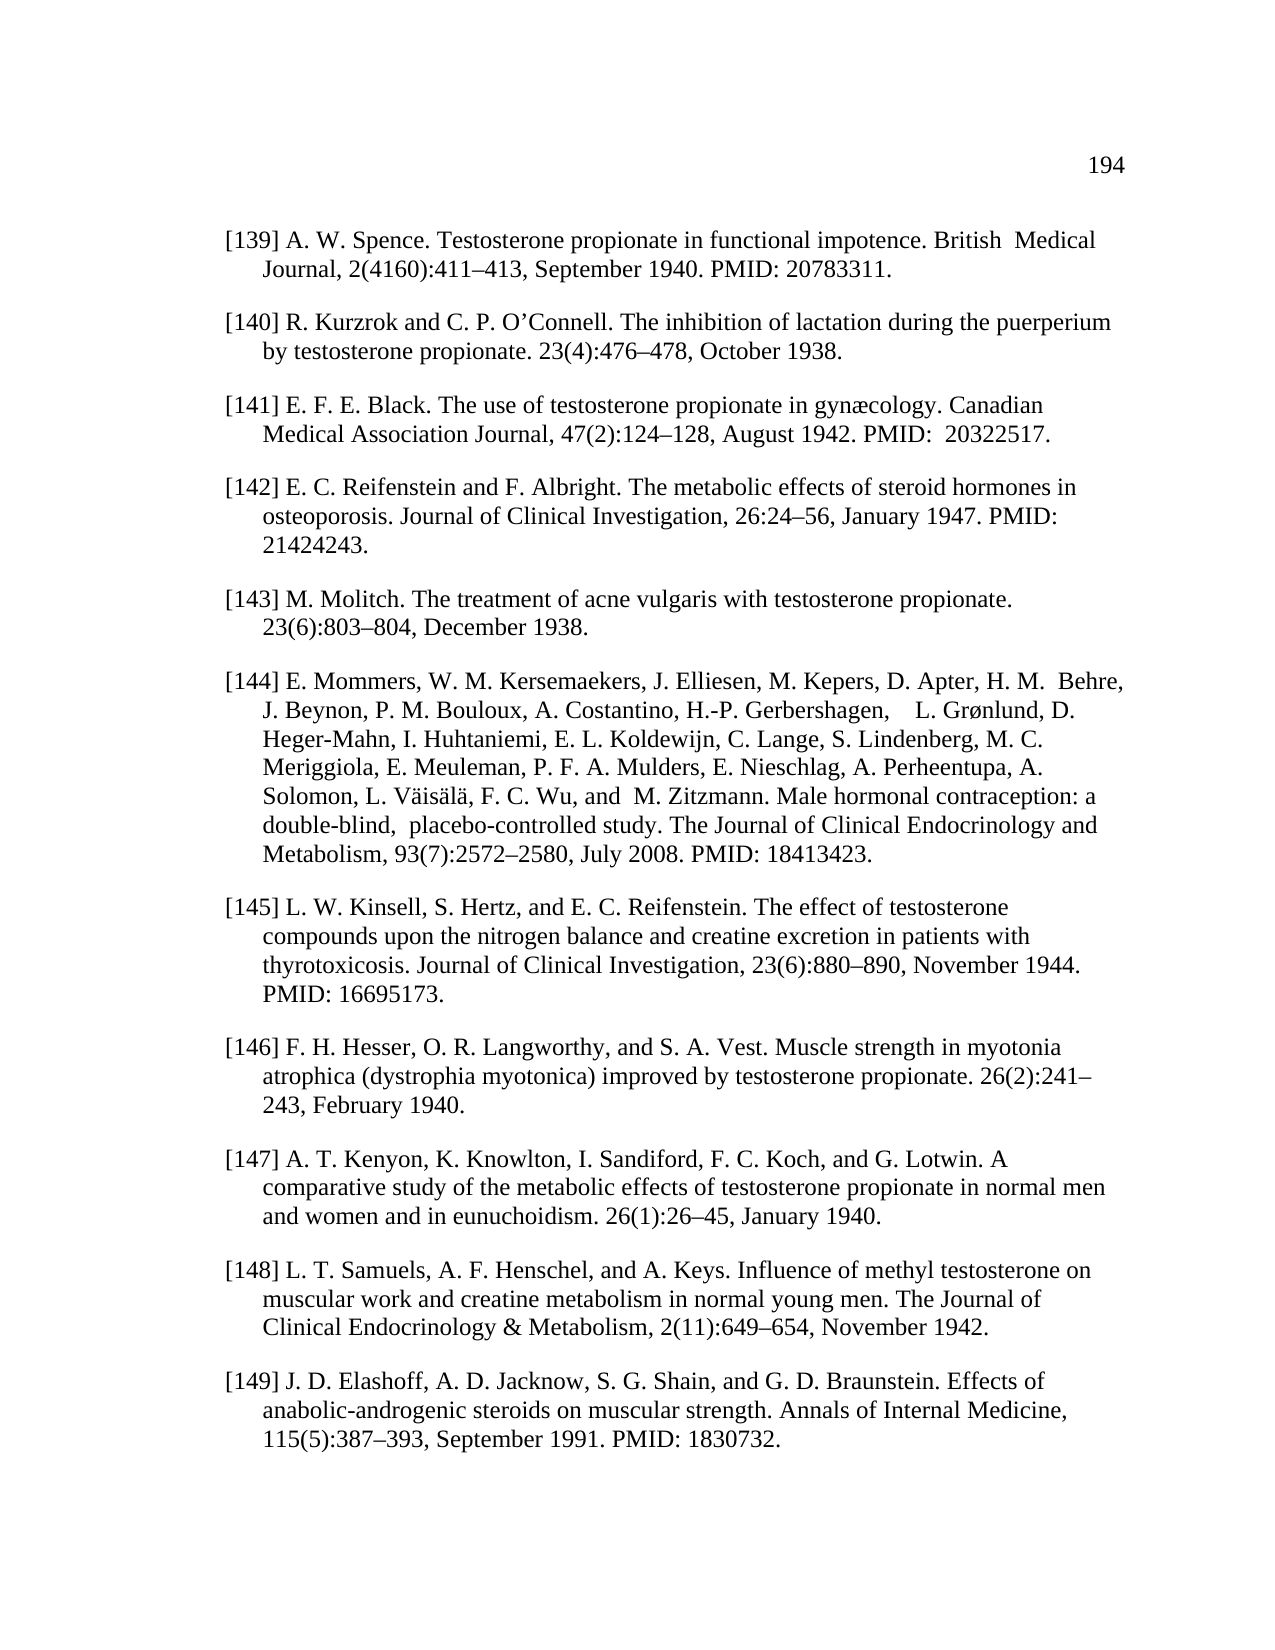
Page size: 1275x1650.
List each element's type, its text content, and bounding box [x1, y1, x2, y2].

text [140] R. Kurzrok and C. P. O’Connell. The inhibition of lactation during the puerperium by testosterone propionate. 23(4):476–478, October 1938. [225, 307, 1125, 365]
text [143] M. Molitch. The treatment of acne vulgaris with testosterone propionate. 23(6):803–804, December 1938. [225, 584, 1125, 641]
text [148] L. T. Samuels, A. F. Henschel, and A. Keys. Influence of methyl testosterone on muscular work and creatine metabolism in normal young men. The Journal of Clinical Endocrinology & Metabolism, 2(11):649–654, November 1942. [225, 1255, 1125, 1341]
text [145] L. W. Kinsell, S. Hertz, and E. C. Reifenstein. The effect of testosterone compounds upon the nitrogen balance and creatine excretion in patients with thyrotoxicosis. Journal of Clinical Investigation, 23(6):880–890, November 1944. PMID: 16695173. [225, 892, 1125, 1007]
text [142] E. C. Reifenstein and F. Albright. The metabolic effects of steroid hormones in osteoporosis. Journal of Clinical Investigation, 26:24–56, January 1947. PMID: 21424243. [225, 472, 1125, 559]
text [147] A. T. Kenyon, K. Knowlton, I. Sandiford, F. C. Koch, and G. Lotwin. A comparative study of the metabolic effects of testosterone propionate in normal men and women and in eunuchoidism. 26(1):26–45, January 1940. [225, 1144, 1125, 1230]
text [141] E. F. E. Black. The use of testosterone propionate in gynæcology. Canadian Medical Association Journal, 47(2):124–128, August 1942. PMID: 20322517. [225, 390, 1125, 447]
text [139] A. W. Spence. Testosterone propionate in functional impotence. British Medical Journal, 2(4160):411–413, September 1940. PMID: 20783311. [225, 225, 1125, 282]
text [146] F. H. Hesser, O. R. Langworthy, and S. A. Vest. Muscle strength in myotonia atrophica (dystrophia myotonica) improved by testosterone propionate. 26(2):241–243, February 1940. [225, 1032, 1125, 1119]
text [149] J. D. Elashoff, A. D. Jacknow, S. G. Shain, and G. D. Braunstein. Effects of anabolic-androgenic steroids on muscular strength. Annals of Internal Medicine, 115(5):387–393, September 1991. PMID: 1830732. [225, 1366, 1125, 1452]
text [144] E. Mommers, W. M. Kersemaekers, J. Elliesen, M. Kepers, D. Apter, H. M. Behre, J. Beynon, P. M. Bouloux, A. Costantino, H.-P. Gerbershagen, L. Grønlund, D. Heger-Mahn, I. Huhtaniemi, E. L. Koldewijn, C. Lange, S. Lindenberg, M. C. Meriggiola, E. Meuleman, P. F. A. Mulders, E. Nieschlag, A. Perheentupa, A. Solomon, L. Väisälä, F. C. Wu, and M. Zitzmann. Male hormonal contraception: a double-blind, placebo-controlled study. The Journal of Clinical Endocrinology and Metabolism, 93(7):2572–2580, July 2008. PMID: 18413423. [225, 666, 1125, 867]
